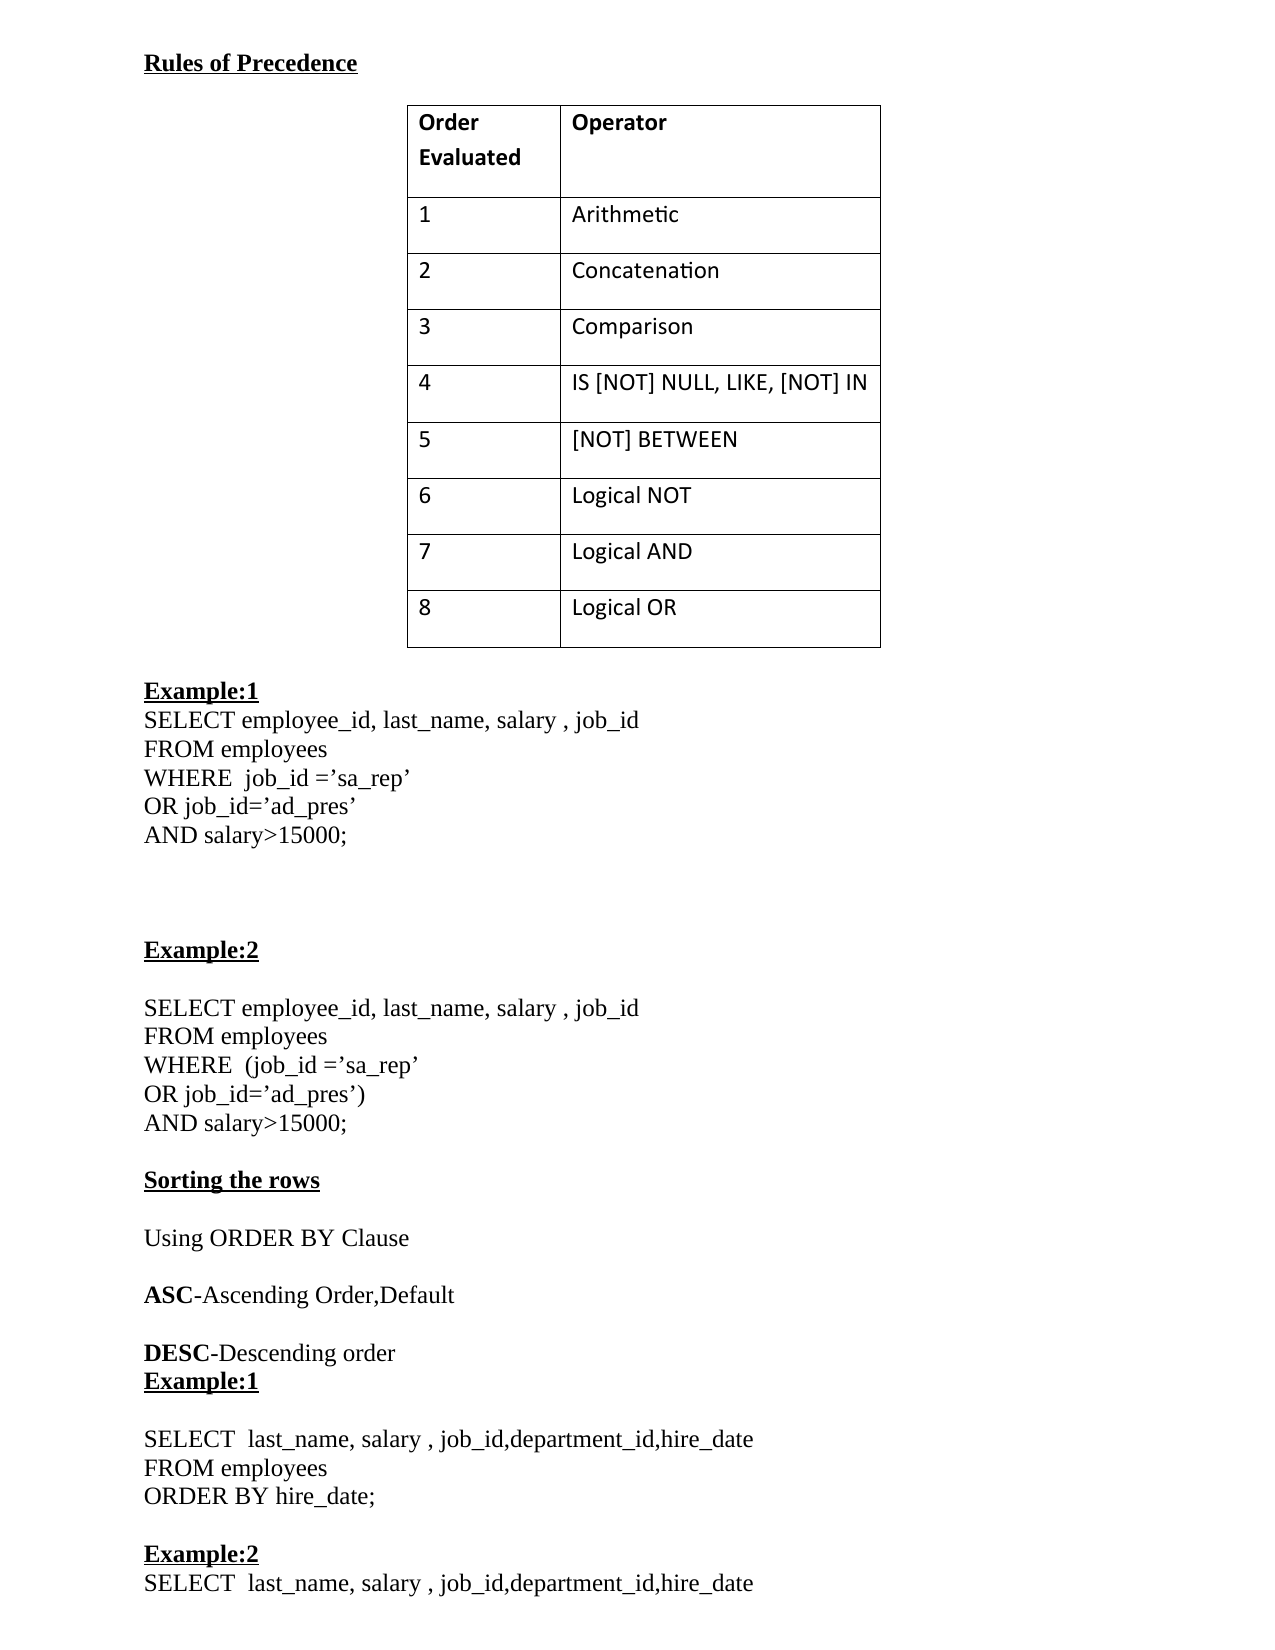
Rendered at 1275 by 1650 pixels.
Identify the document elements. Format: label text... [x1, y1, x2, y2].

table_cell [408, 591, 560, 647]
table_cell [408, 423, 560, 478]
text Example:2 [143, 1539, 1144, 1568]
text AND salary>15000; [143, 820, 1144, 849]
text Example:1 [143, 1366, 1144, 1395]
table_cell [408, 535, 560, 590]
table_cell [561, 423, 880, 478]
text AND salary>15000; [143, 1108, 1144, 1136]
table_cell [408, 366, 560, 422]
text Example:1 [143, 676, 1144, 705]
text OR job_id=’ad_pres’ [143, 791, 1144, 820]
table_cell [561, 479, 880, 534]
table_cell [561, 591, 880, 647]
text WHERE job_id =’sa_rep’ [143, 763, 1144, 791]
text SELECT employee_id, last_name, salary , job_id [143, 993, 1144, 1021]
text FROM employees [143, 1021, 1144, 1050]
text DESC-Descending order [143, 1338, 1144, 1366]
text SELECT last_name, salary , job_id,department_id,hire_date [143, 1568, 1144, 1596]
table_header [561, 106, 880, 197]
text Example:2 [143, 935, 1144, 964]
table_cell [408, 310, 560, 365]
text ASC-Ascending Order,Default [143, 1280, 1144, 1309]
text SELECT last_name, salary , job_id,department_id,hire_date [143, 1424, 1144, 1453]
text Rules of Precedence [143, 48, 1144, 77]
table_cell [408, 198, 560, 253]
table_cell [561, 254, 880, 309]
text ORDER BY hire_date; [143, 1481, 1144, 1510]
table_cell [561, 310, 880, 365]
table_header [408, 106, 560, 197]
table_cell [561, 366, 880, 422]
text Sorting the rows [143, 1165, 1144, 1194]
text Using ORDER BY Clause [143, 1223, 1144, 1251]
text FROM employees [143, 1453, 1144, 1481]
text FROM employees [143, 734, 1144, 763]
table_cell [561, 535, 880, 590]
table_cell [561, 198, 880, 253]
text OR job_id=’ad_pres’) [143, 1079, 1144, 1108]
text WHERE (job_id =’sa_rep’ [143, 1050, 1144, 1079]
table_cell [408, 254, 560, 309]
text SELECT employee_id, last_name, salary , job_id [143, 705, 1144, 734]
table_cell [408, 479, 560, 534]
